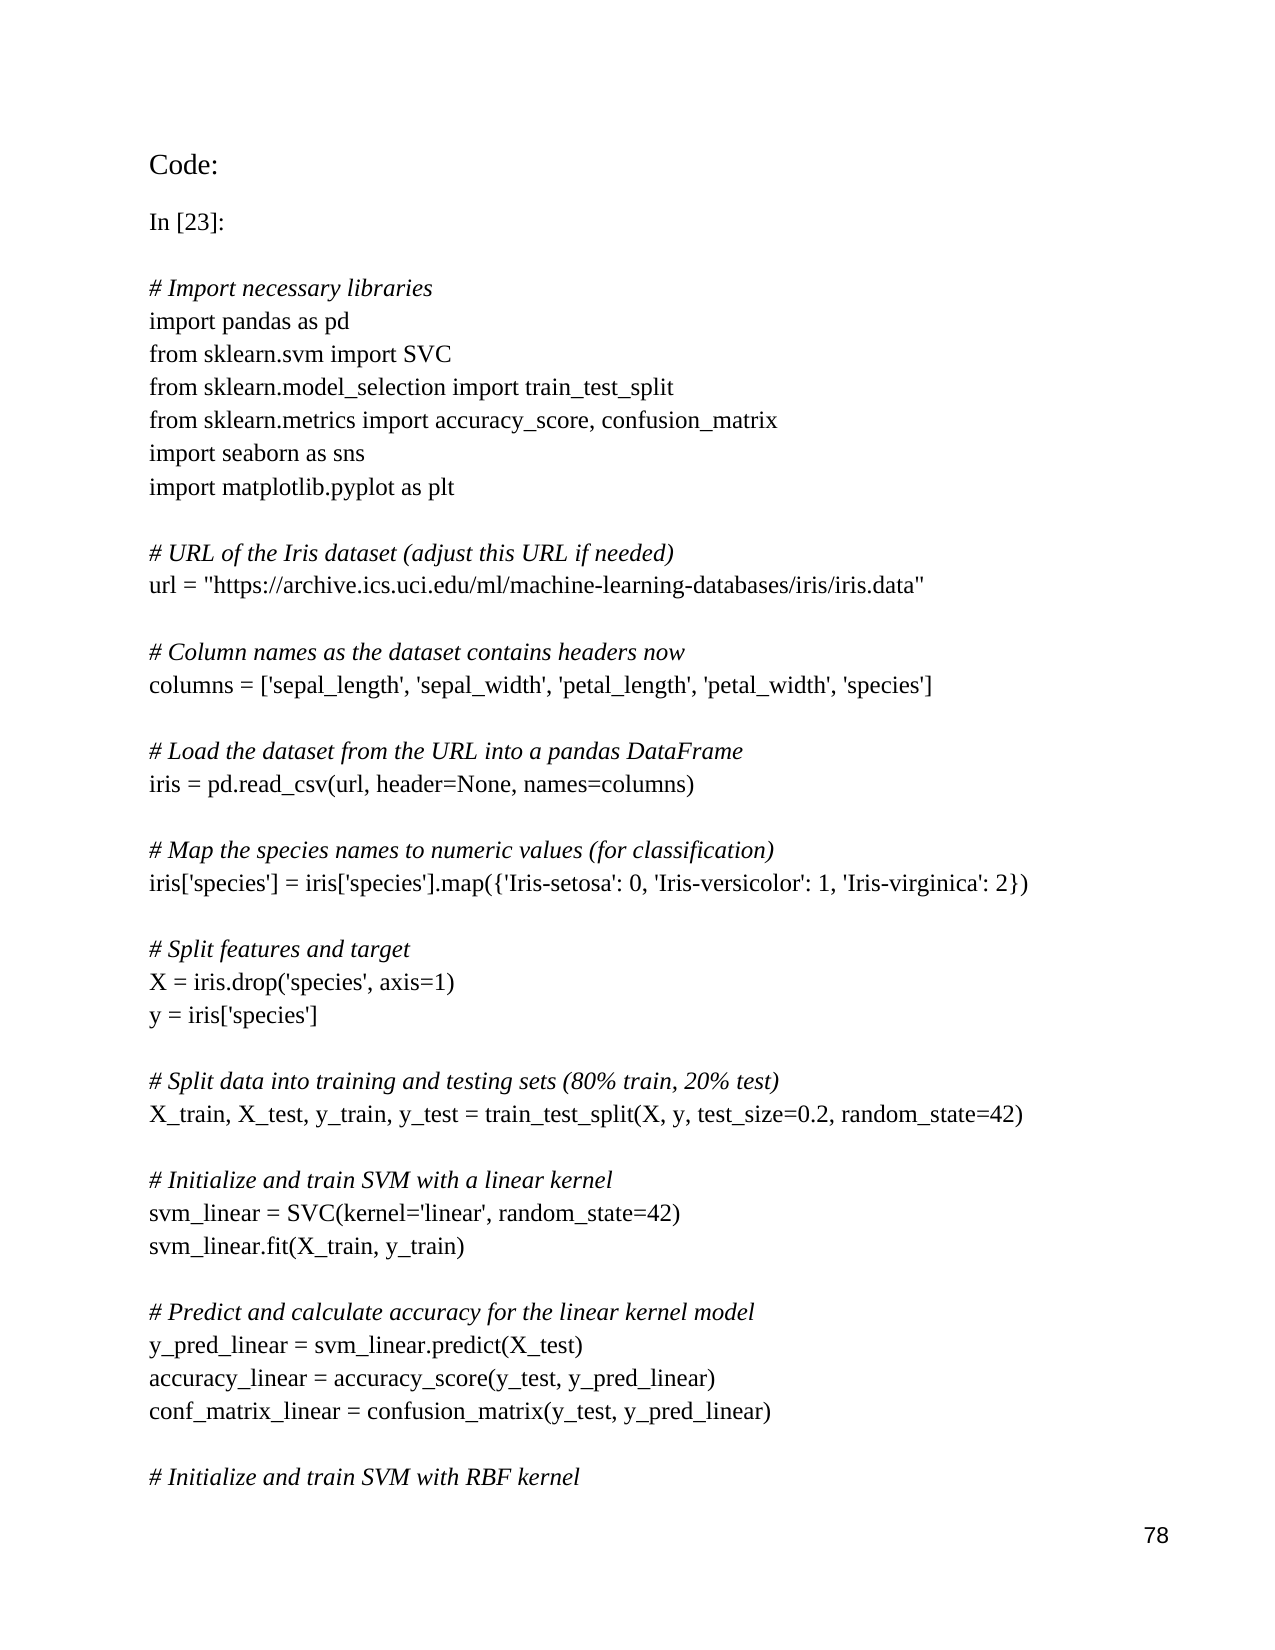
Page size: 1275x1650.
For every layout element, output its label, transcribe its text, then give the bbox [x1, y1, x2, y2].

text # Column names as the dataset contains headers now [149, 637, 1169, 665]
text # Load the dataset from the URL into a pandas DataFrame [149, 736, 1169, 764]
text # Map the species names to numeric values (for classification) [149, 835, 1169, 863]
text Algorithm Code: [149, 147, 1169, 207]
text # Initialize and train SVM with a linear kernel [149, 1165, 1169, 1194]
text conf_matrix_linear = confusion_matrix(y_test, y_pred_linear) [149, 1396, 1169, 1425]
text iris['species'] = iris['species'].map({'Iris-setosa': 0, 'Iris-versicolor': 1, 'Iris-virginica': 2}) [149, 868, 1169, 897]
text from sklearn.metrics import accuracy_score, confusion_matrix [149, 406, 1169, 434]
text accuracy_linear = accuracy_score(y_test, y_pred_linear) [149, 1363, 1169, 1392]
text # Initialize and train SVM with RBF kernel [149, 1462, 1169, 1491]
text import pandas as pd [149, 306, 1169, 335]
text url = "https://archive.ics.uci.edu/ml/machine-learning-databases/iris/iris.data" [149, 571, 1169, 599]
text # Split data into training and testing sets (80% train, 20% test) [149, 1066, 1169, 1095]
text In [23]: [149, 207, 1169, 236]
text svm_linear.fit(X_train, y_train) [149, 1231, 1169, 1260]
text import matplotlib.pyplot as plt [149, 472, 1169, 500]
text import seaborn as sns [149, 438, 1169, 467]
text from sklearn.model_selection import train_test_split [149, 372, 1169, 401]
text # Predict and calculate accuracy for the linear kernel model [149, 1297, 1169, 1326]
text columns = ['sepal_length', 'sepal_width', 'petal_length', 'petal_width', 'species'] [149, 670, 1169, 698]
text iris = pd.read_csv(url, header=None, names=columns) [149, 769, 1169, 797]
text # URL of the Iris dataset (adjust this URL if needed) [149, 538, 1169, 566]
text # Import necessary libraries [149, 273, 1169, 302]
text svm_linear = SVC(kernel='linear', random_state=42) [149, 1198, 1169, 1227]
text # Split features and target [149, 934, 1169, 963]
text X_train, X_test, y_train, y_test = train_test_split(X, y, test_size=0.2, random_state=42) [149, 1099, 1169, 1128]
text y_pred_linear = svm_linear.predict(X_test) [149, 1330, 1169, 1359]
text y = iris['species'] [149, 1000, 1169, 1029]
text from sklearn.svm import SVC [149, 339, 1169, 368]
text X = iris.drop('species', axis=1) [149, 967, 1169, 996]
